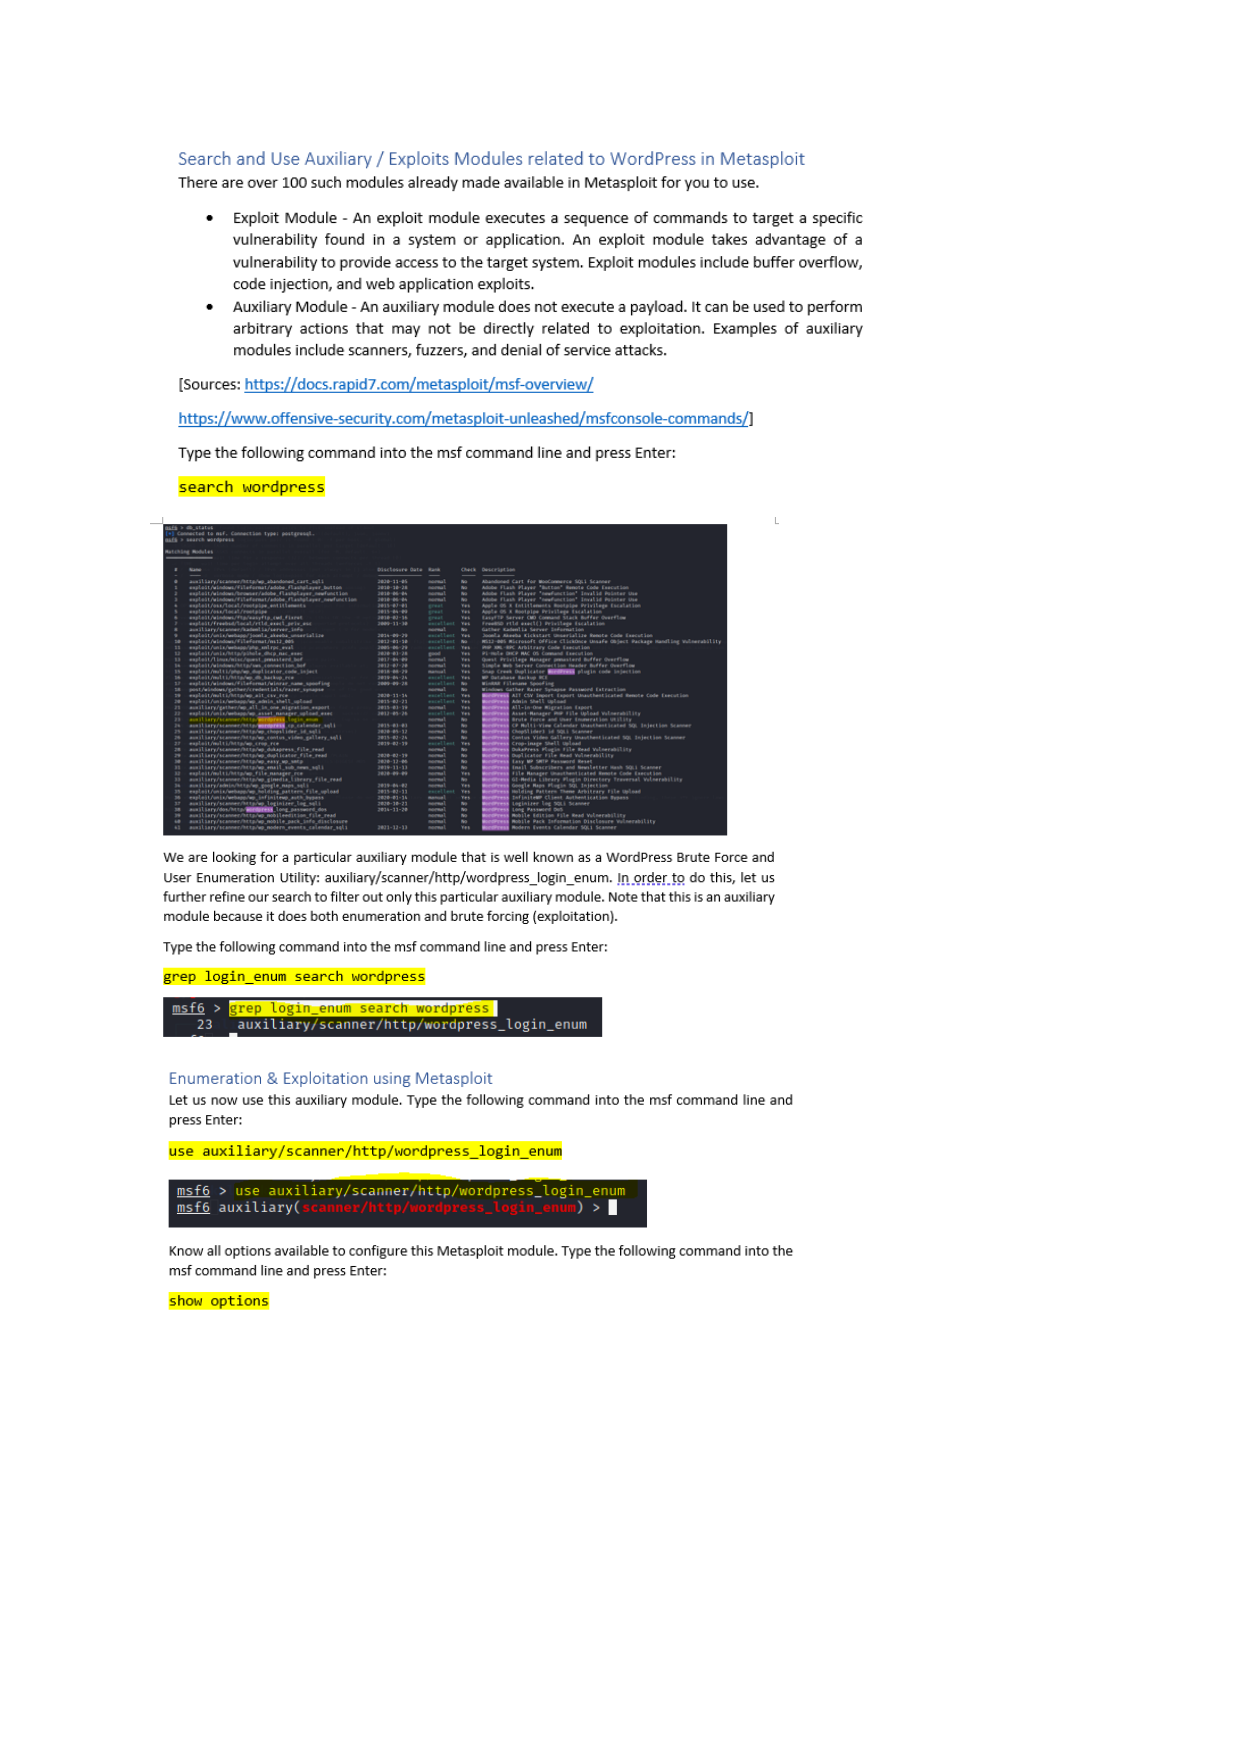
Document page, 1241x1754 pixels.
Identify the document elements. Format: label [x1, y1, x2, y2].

picture [150, 1060, 812, 1343]
picture [150, 517, 779, 1042]
picture [150, 150, 871, 499]
